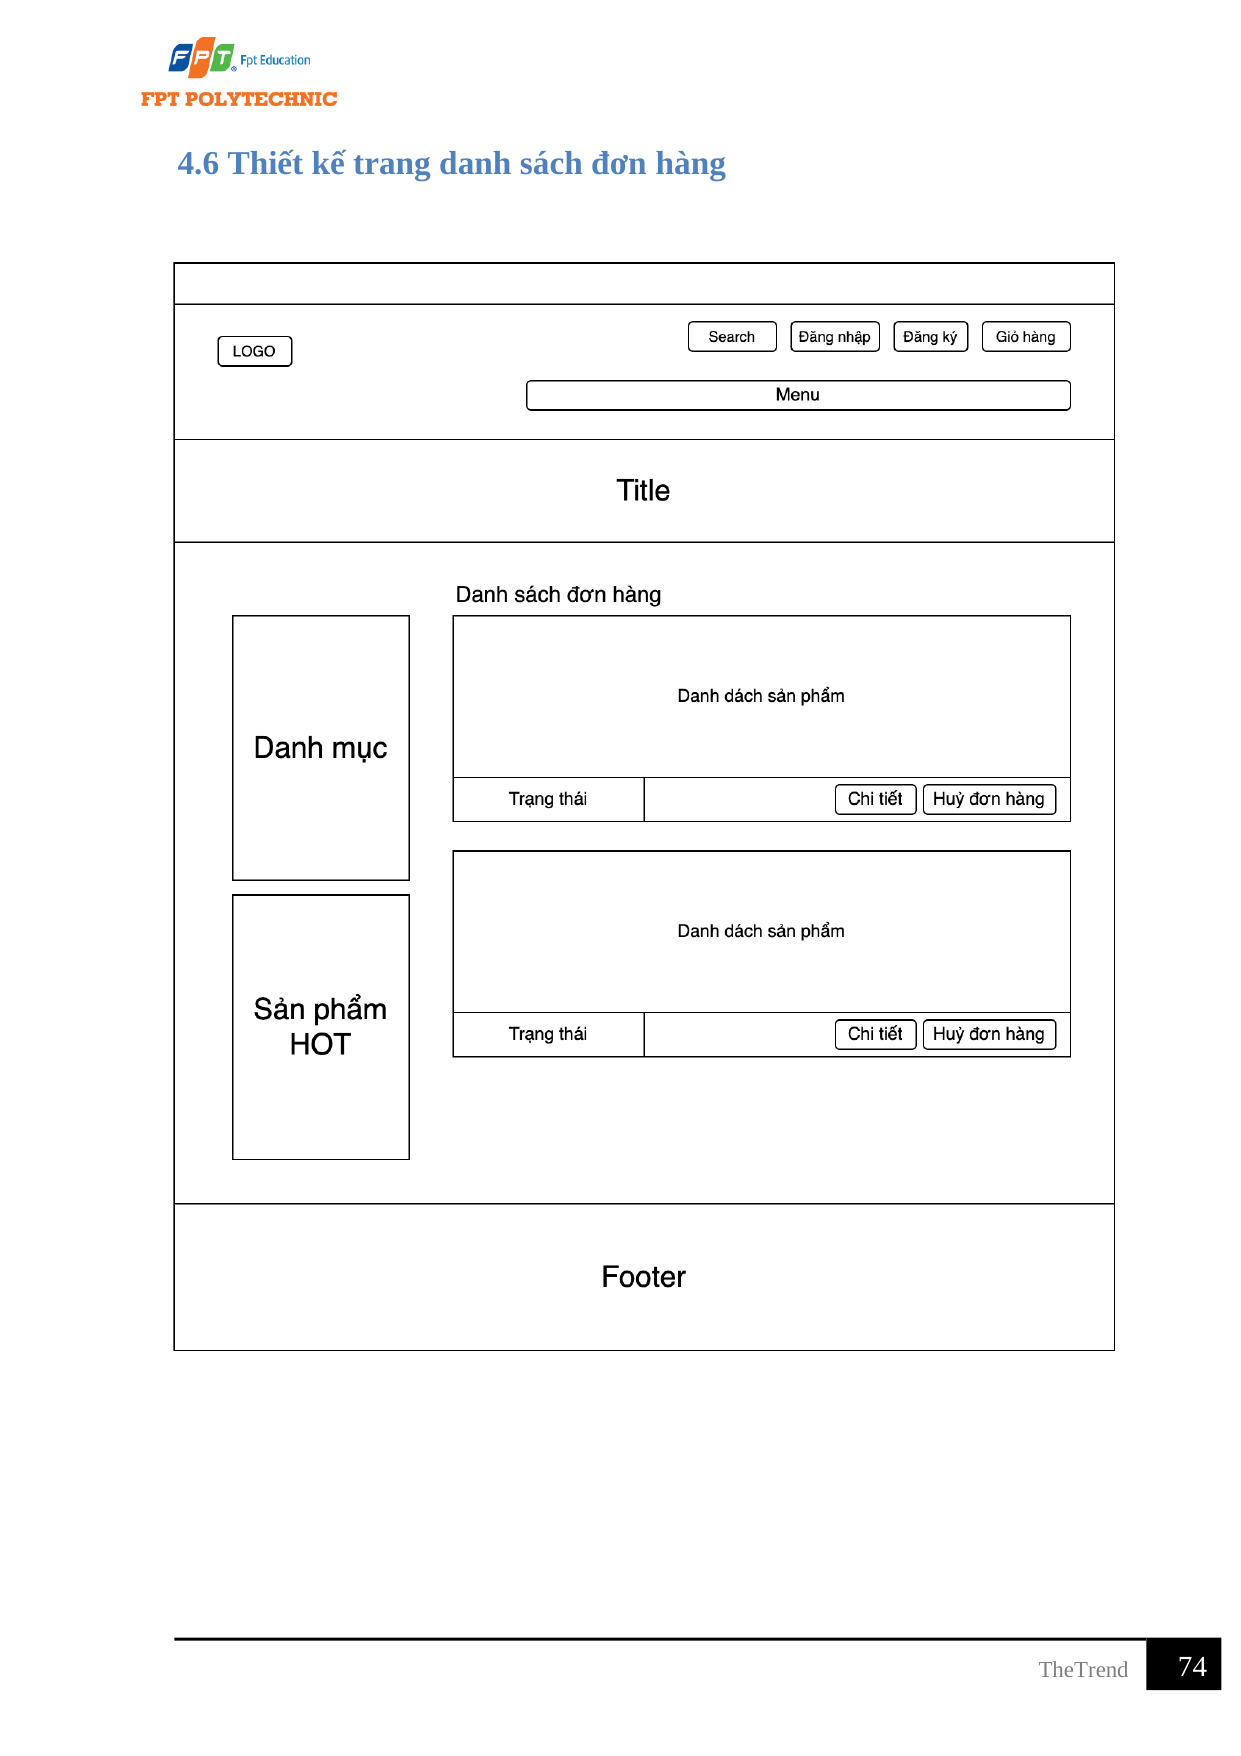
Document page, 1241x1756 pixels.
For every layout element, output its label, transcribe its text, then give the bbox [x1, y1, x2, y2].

picture [141, 37, 337, 106]
picture [173, 262, 1115, 1351]
subtitle Thiết kế trang danh sách đơn hàng [177, 143, 1146, 182]
